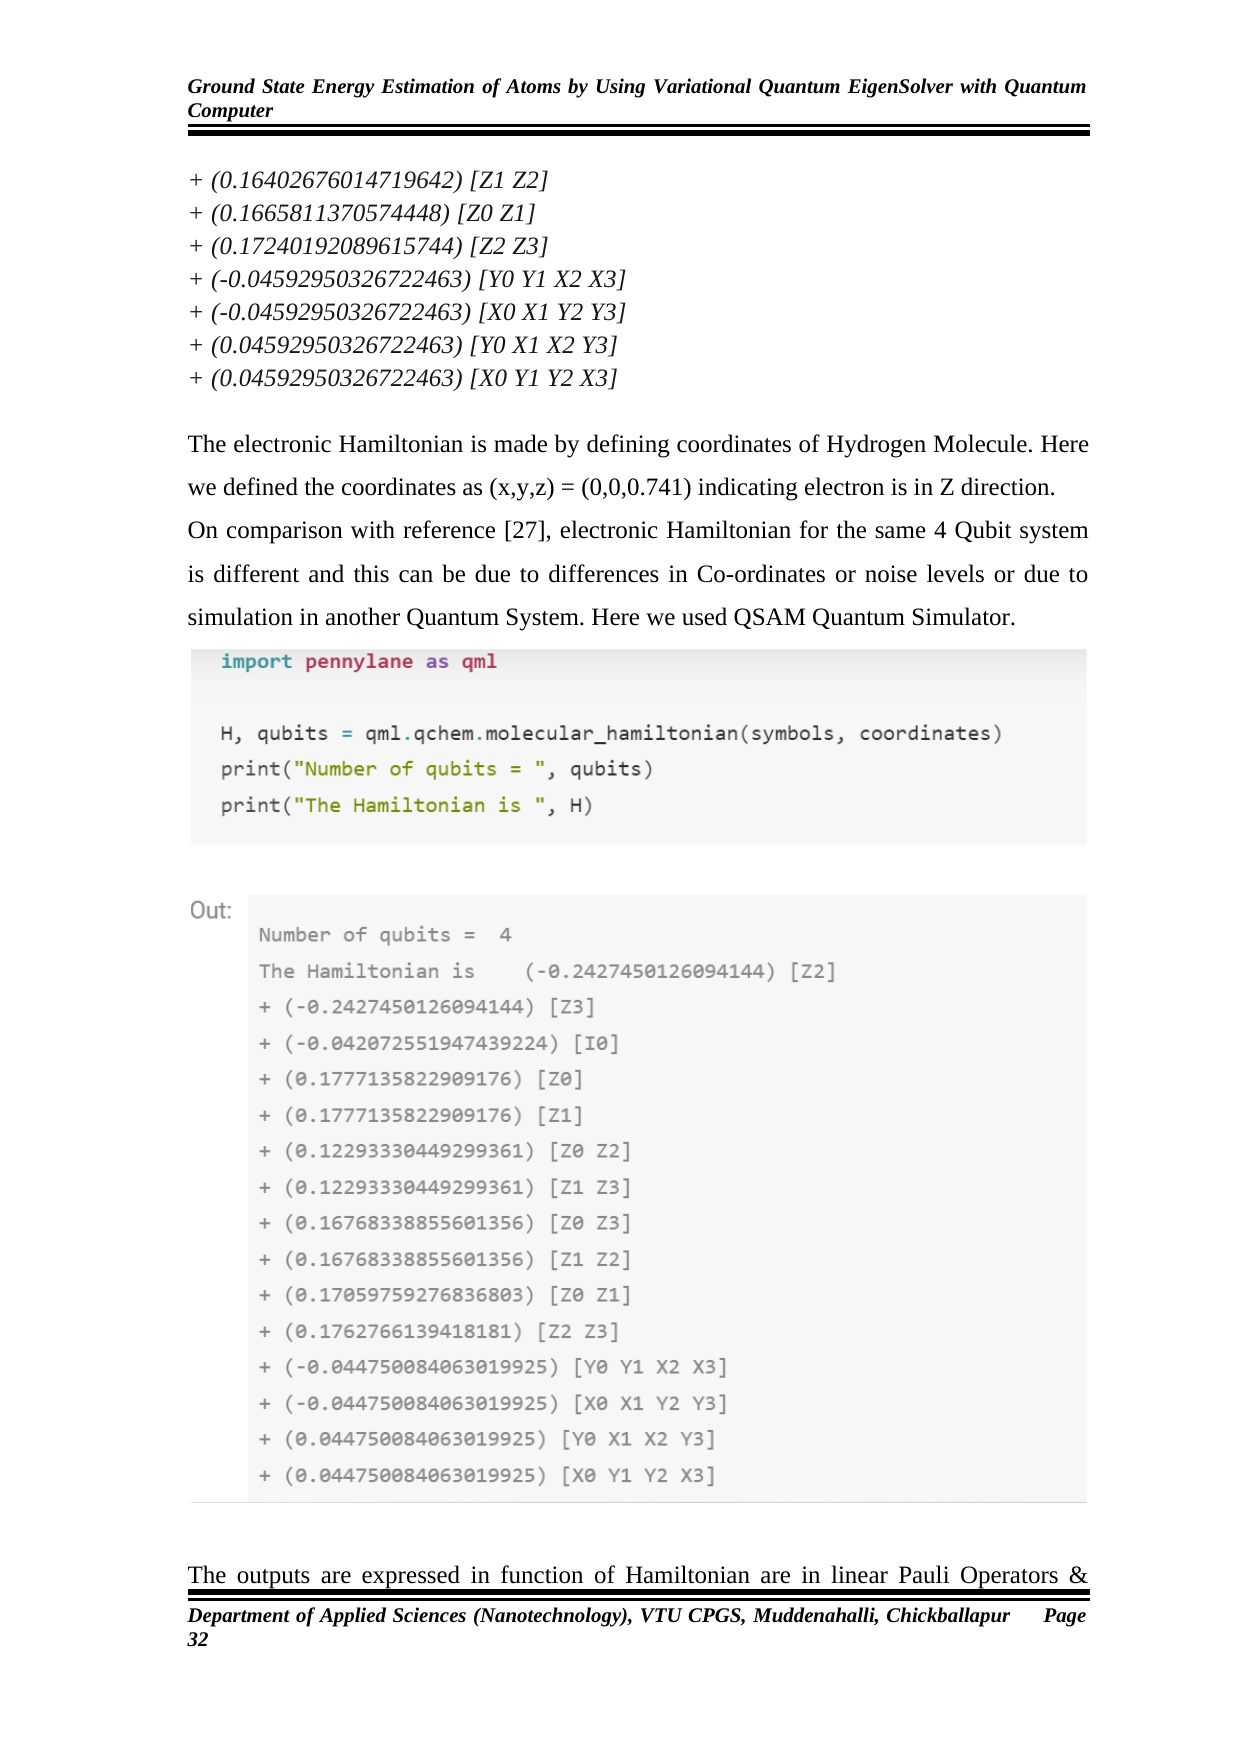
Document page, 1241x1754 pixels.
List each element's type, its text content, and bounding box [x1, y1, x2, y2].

text + (0.1665811370574448) [Z0 Z1] [187, 198, 1090, 227]
text + (-0.04592950326722463) [Y0 Y1 X2 X3] [187, 264, 1090, 293]
text + (0.16402676014719642) [Z1 Z2] [187, 165, 1090, 194]
text + (0.17240192089615744) [Z2 Z3] [187, 231, 1090, 260]
text + (-0.04592950326722463) [X0 X1 Y2 Y3] [187, 297, 1090, 326]
picture [191, 645, 1087, 1503]
text On comparison with reference [27], electronic Hamiltonian for the same 4 Qubit system is different and this can be due to differences in Co-ordinates or noise levels or due to simulation in another Quantum System. Here we used QSAM Quantum Simulator. [187, 516, 1090, 631]
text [187, 1560, 1090, 1589]
text The electronic Hamiltonian is made by defining coordinates of Hydrogen Molecule. Here we defined the coordinates as (x,y,z) = (0,0,0.741) indicating electron is in Z direction. [187, 429, 1090, 501]
text + (0.04592950326722463) [Y0 X1 X2 Y3] [187, 330, 1090, 359]
text + (0.04592950326722463) [X0 Y1 Y2 X3] [187, 363, 1090, 392]
